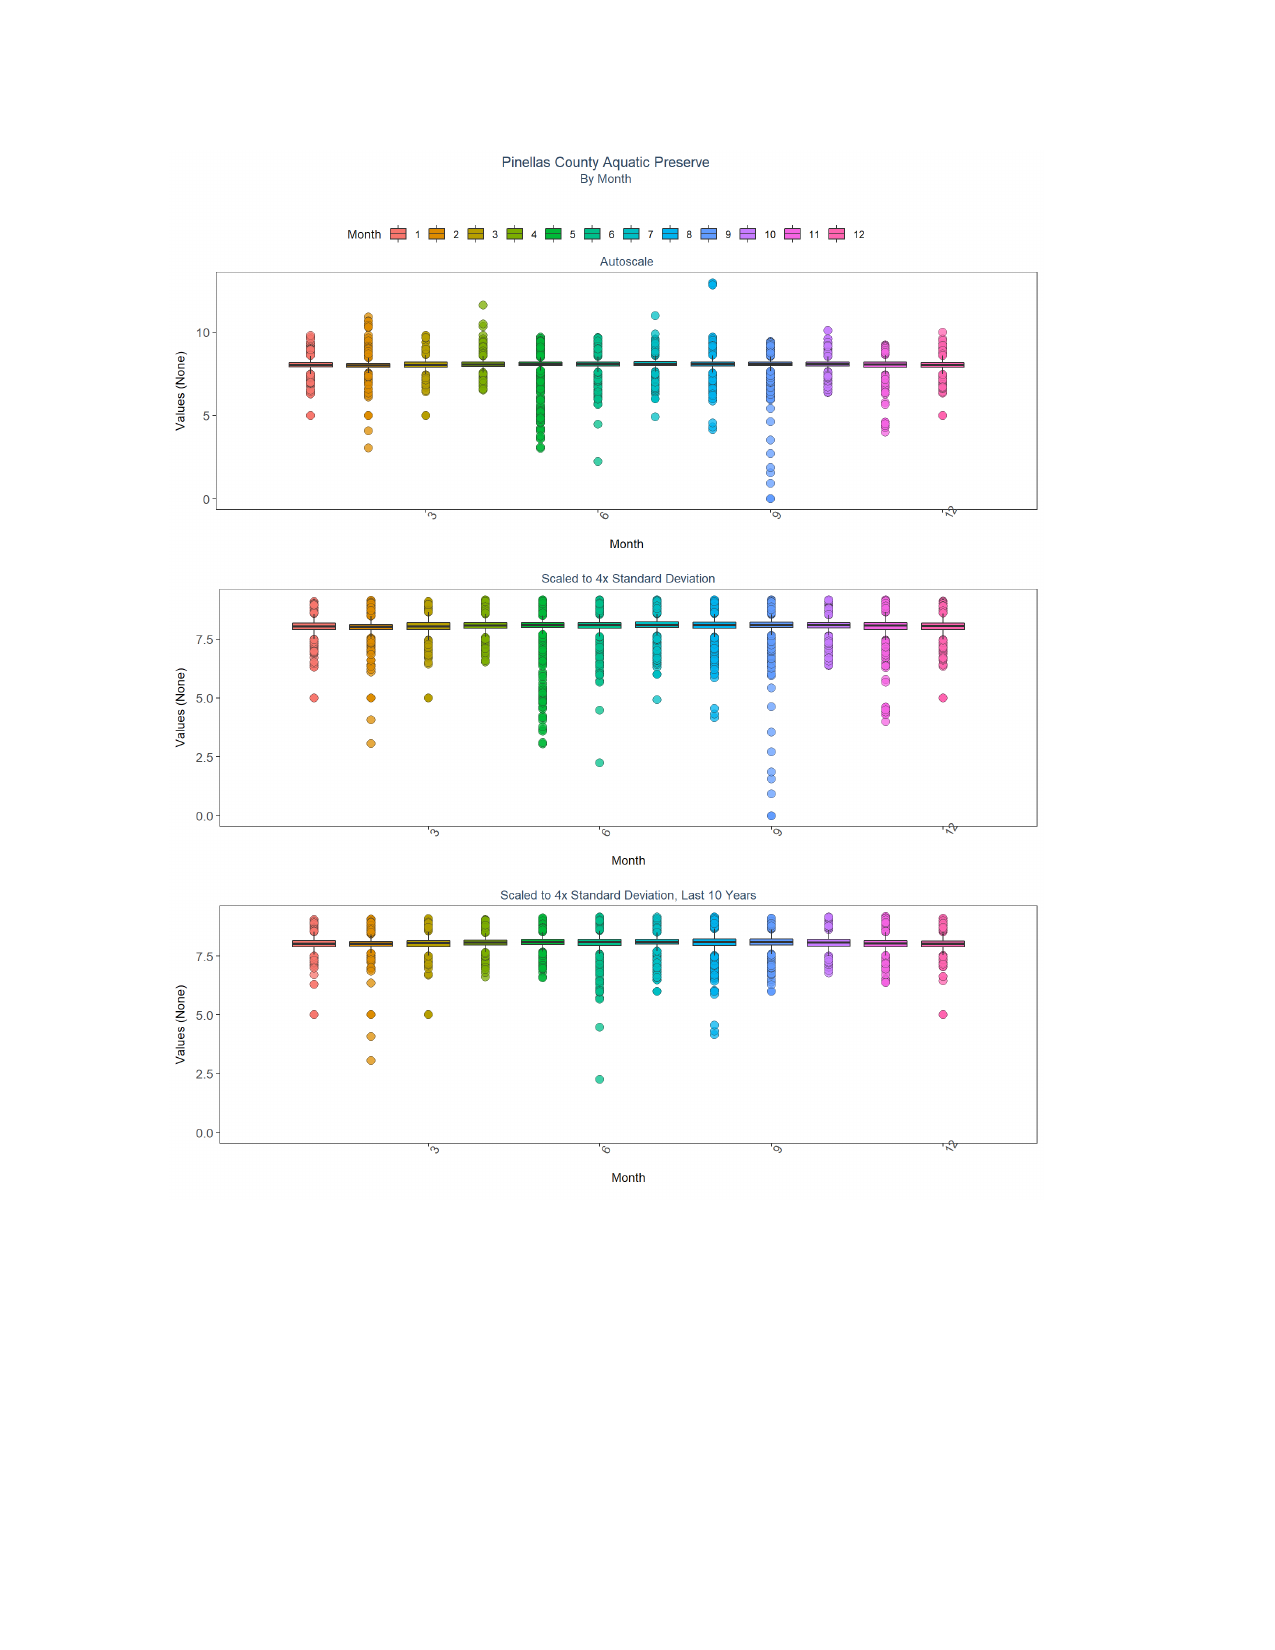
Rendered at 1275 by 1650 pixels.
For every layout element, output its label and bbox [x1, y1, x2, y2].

picture [168, 150, 1044, 1200]
